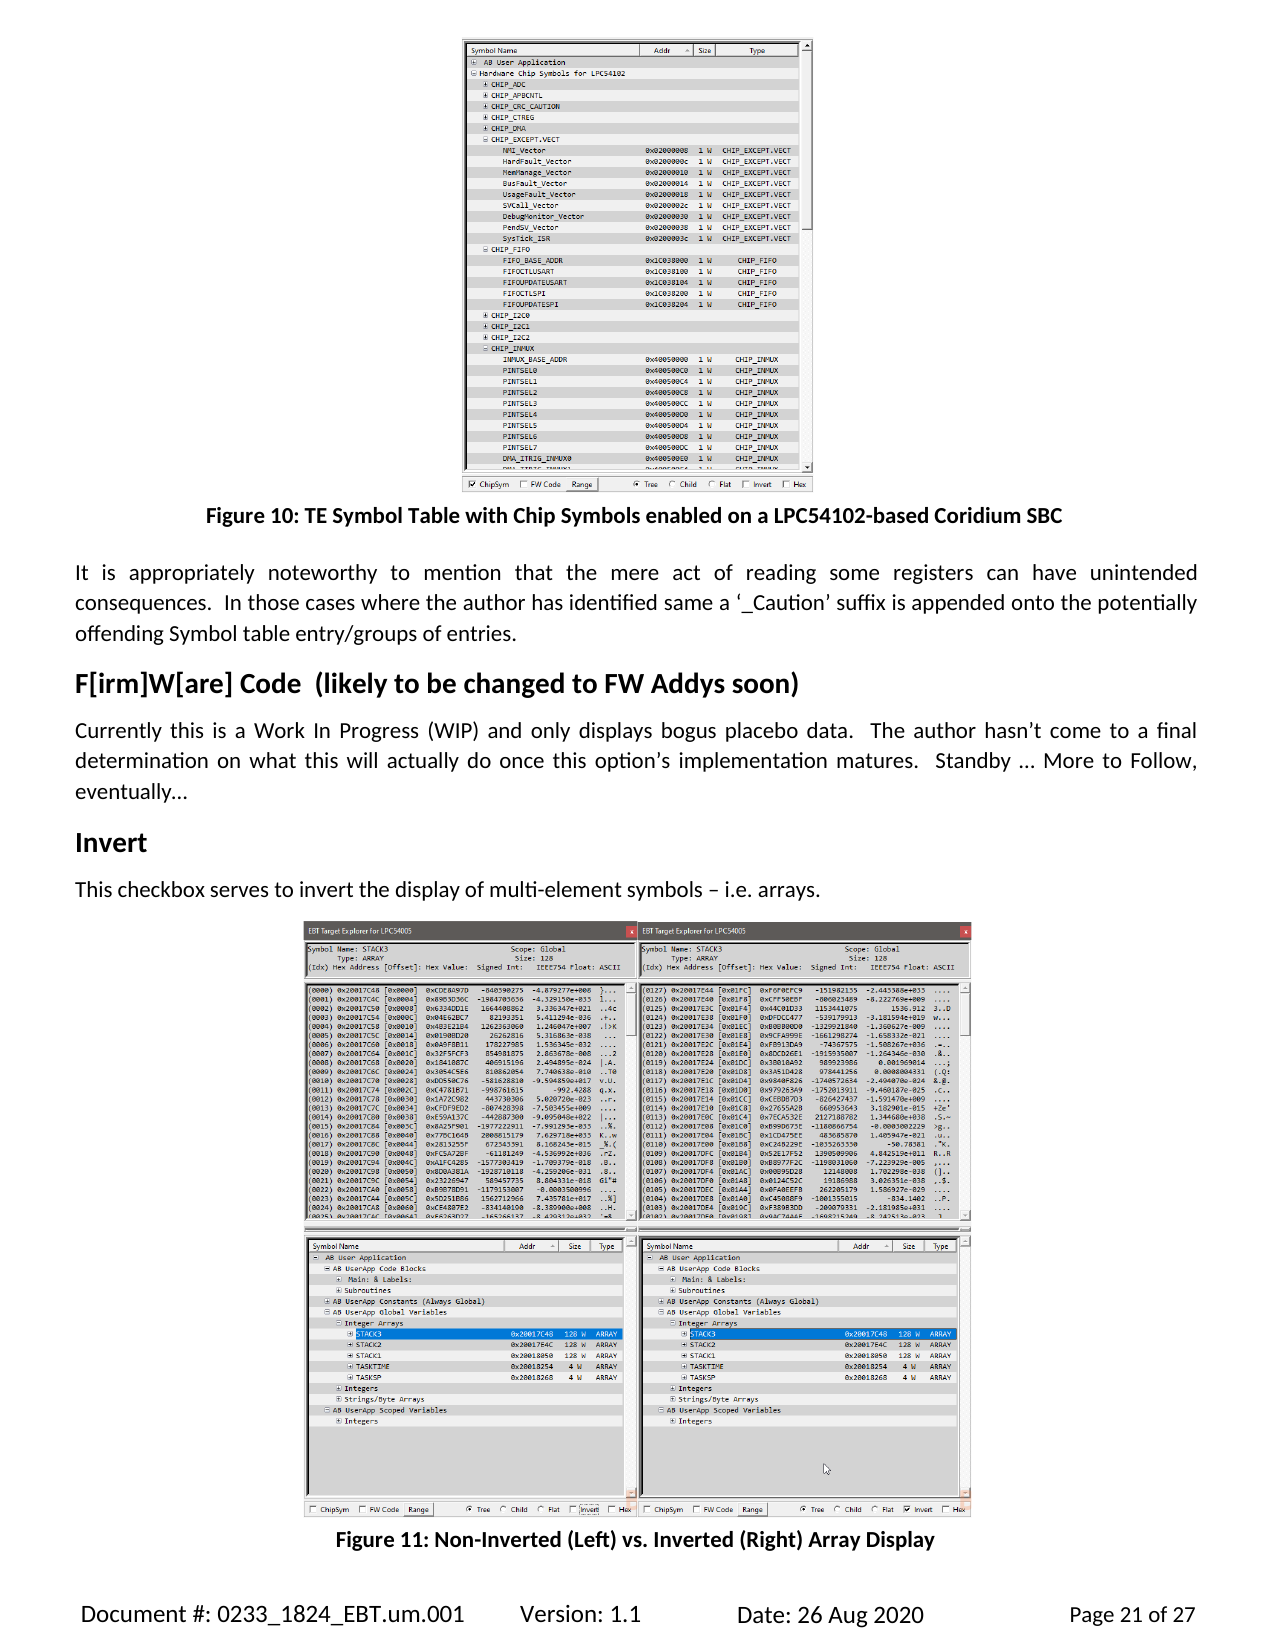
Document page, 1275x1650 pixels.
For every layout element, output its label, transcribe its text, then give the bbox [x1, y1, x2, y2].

subtitle Invert [75, 824, 1200, 859]
text Currently this is a Work In Progress (WIP) and only displays bogus placebo data. The author hasn’t come to a final determination on what this will actually do once this option’s implementation matures. Standby … More to Follow, eventually… [75, 716, 1200, 805]
subtitle F[irm]W[are] Code (likely to be changed to FW Addys soon) [75, 666, 1200, 701]
picture [303, 921, 972, 1517]
text It is appropriately noteworthy to mention that the mere act of reading some registers can have unintended consequences. In those cases where the author has identified same a ‘_Caution’ suffix is appended onto the potentially offending Symbol table entry/groups of entries. [75, 558, 1200, 647]
text This checkbox serves to invert the display of multi-element symbols – i.e. arrays. [75, 875, 1200, 903]
picture [461, 37, 814, 493]
